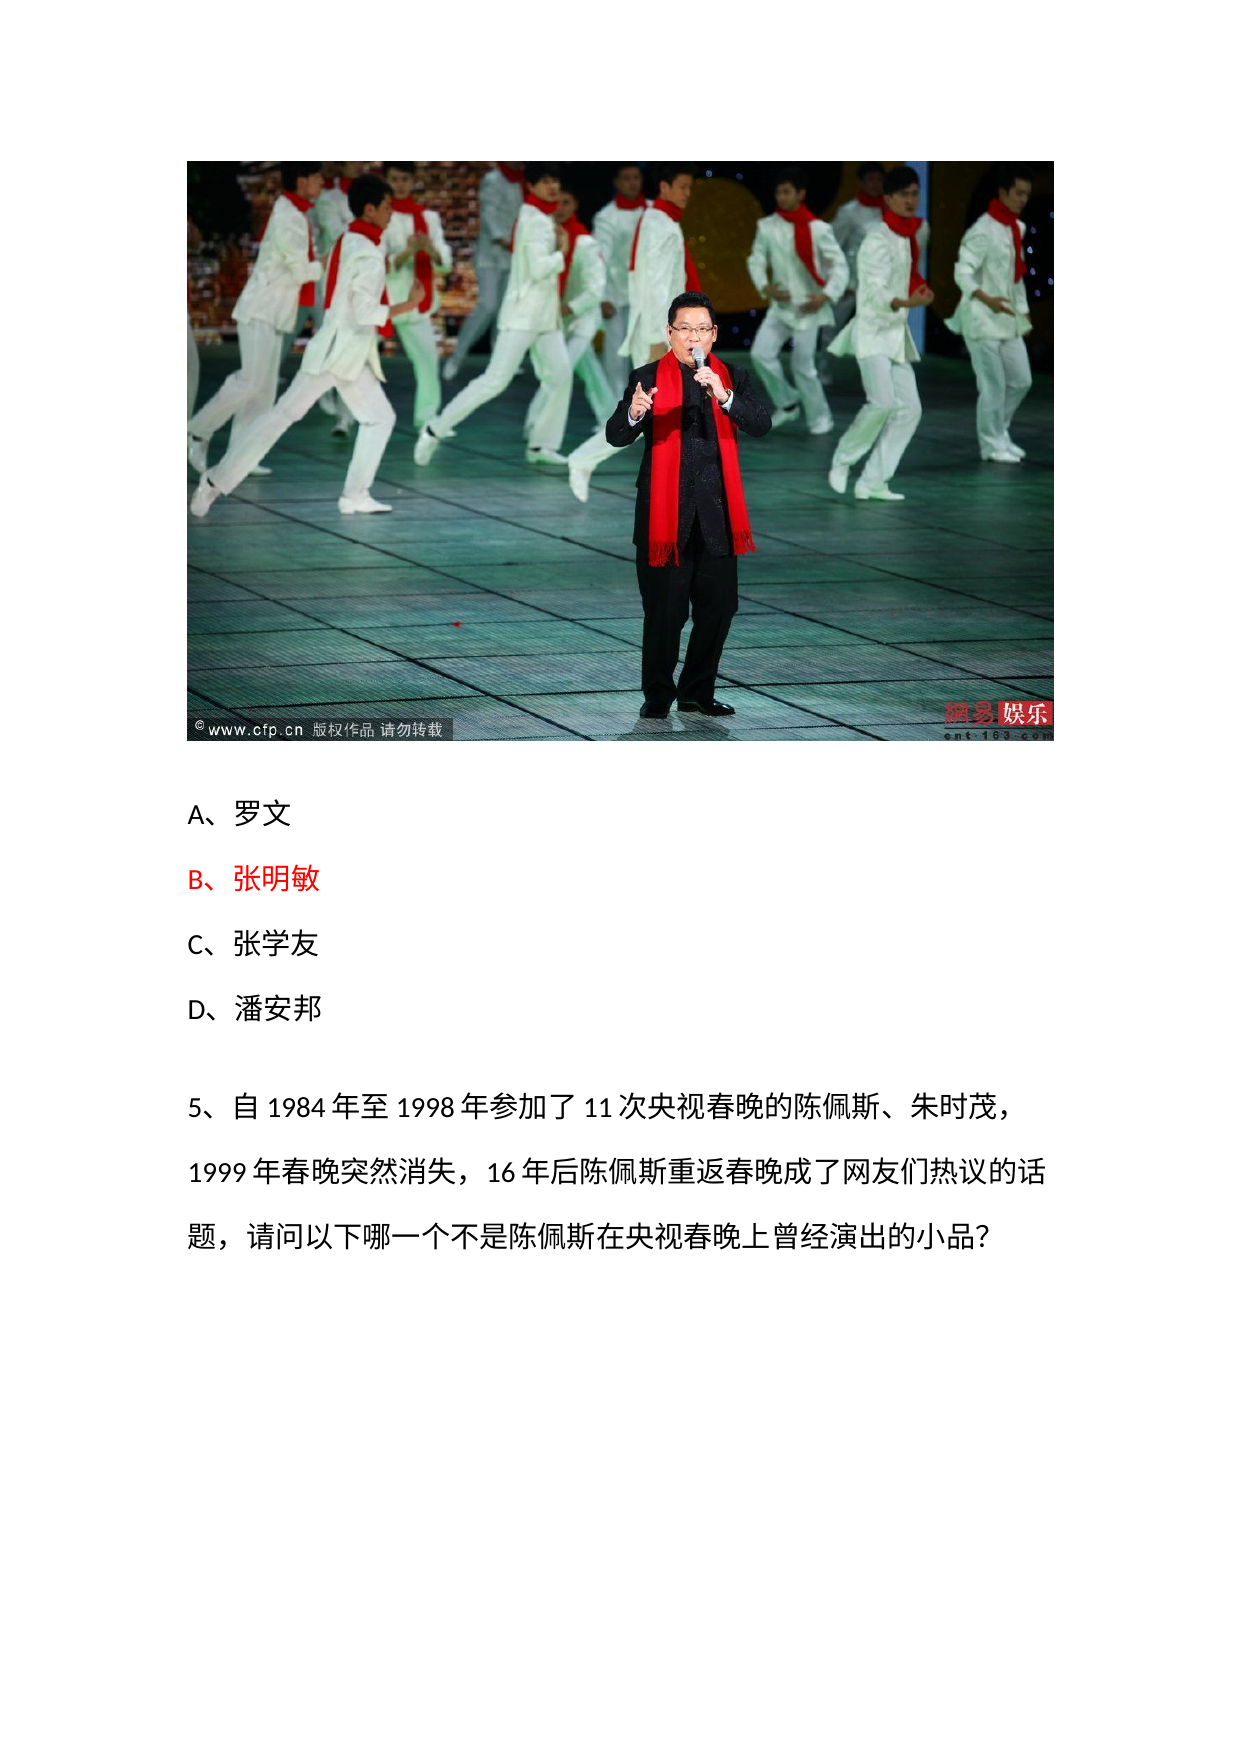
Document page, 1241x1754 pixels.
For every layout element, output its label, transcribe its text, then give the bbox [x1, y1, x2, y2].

text B、张明敏 [187, 844, 1053, 909]
picture [187, 161, 1054, 741]
text C、张学友 [187, 909, 1053, 974]
text 5、自1984年至1998年参加了11次央视春晚的陈佩斯、朱时茂，1999年春晚突然消失，16年后陈佩斯重返春晚成了网友们热议的话题，请问以下哪一个不是陈佩斯在央视春晚上曾经演出的小品？ [187, 1072, 1053, 1267]
text D、潘安邦 [187, 974, 1053, 1039]
text A、罗文 [187, 779, 1053, 844]
